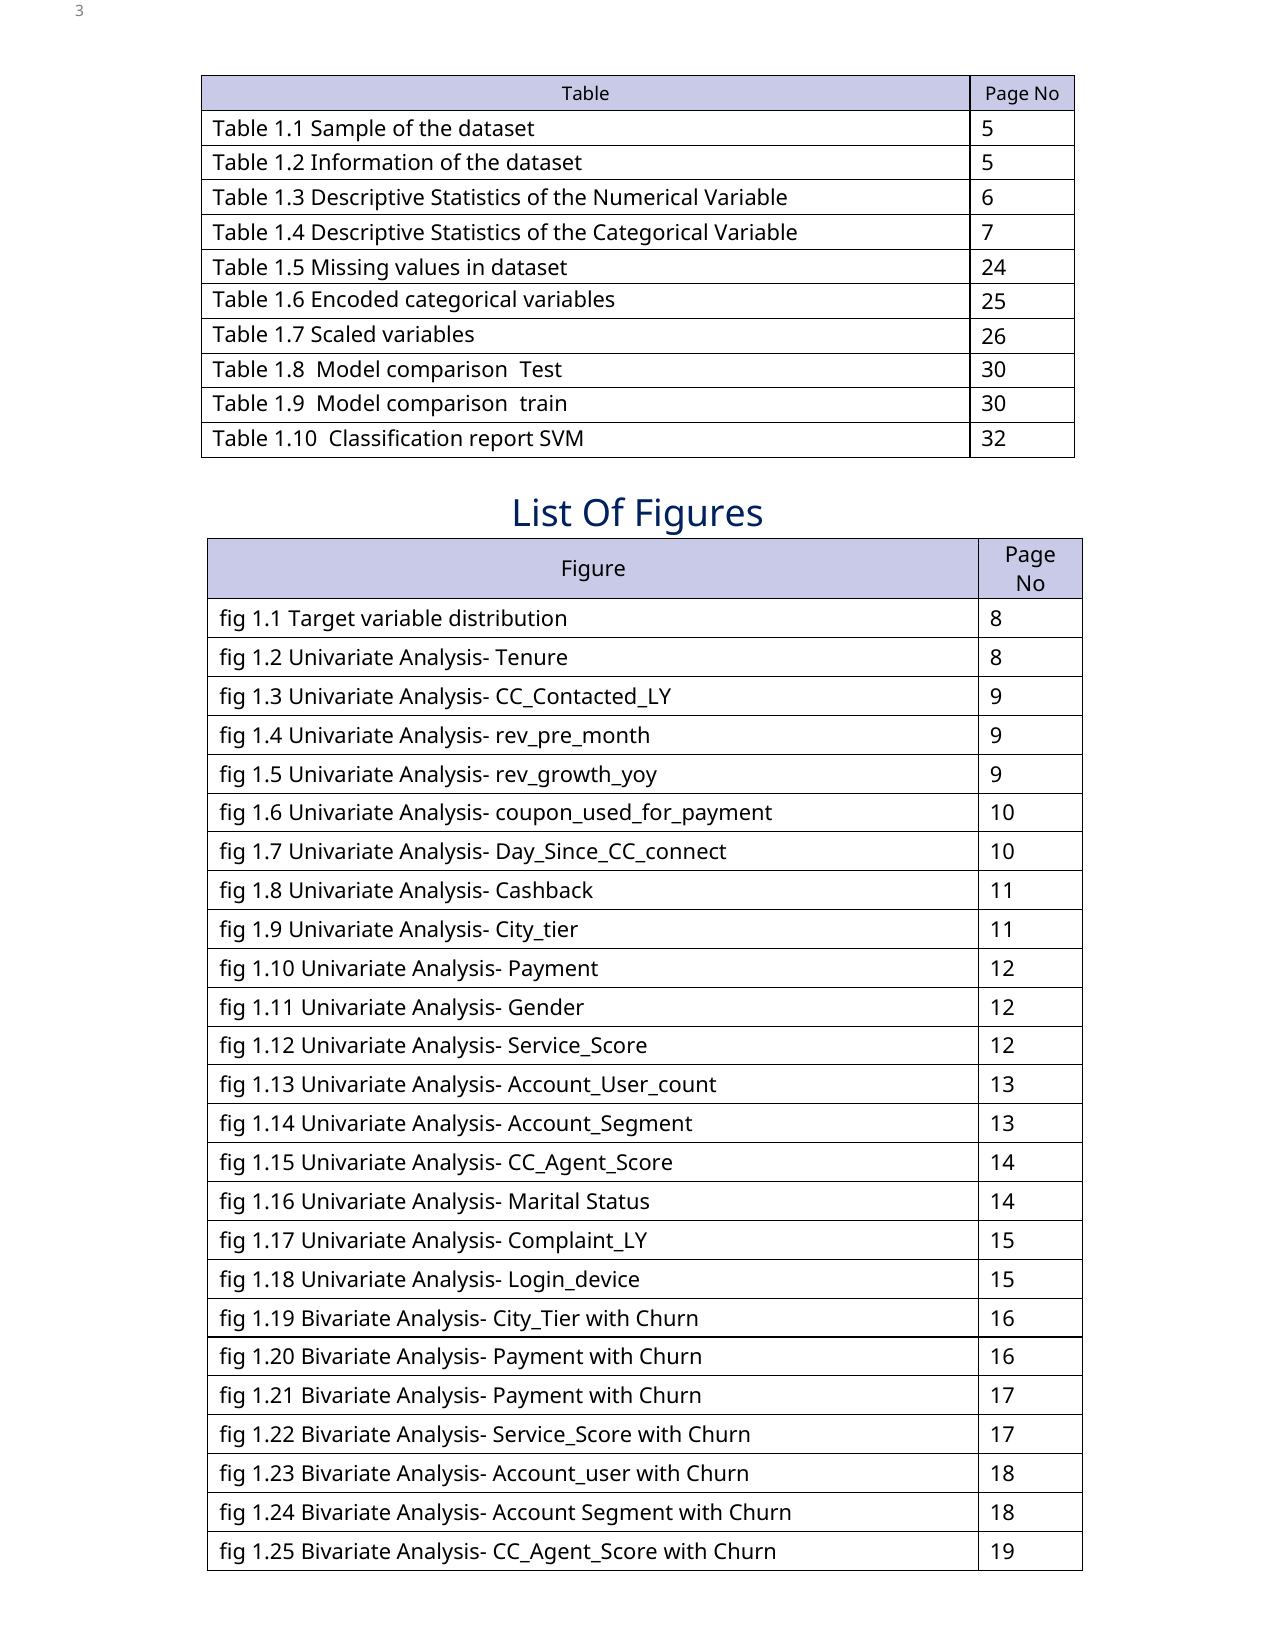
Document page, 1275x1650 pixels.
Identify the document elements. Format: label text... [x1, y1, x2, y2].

table_cell 17 [979, 1415, 1082, 1453]
table_cell 16 [979, 1299, 1082, 1336]
table_cell fig 1.25 Bivariate Analysis- CC_Agent_Score with Churn [208, 1532, 978, 1569]
table_cell fig 1.2 Univariate Analysis- Tenure [208, 638, 978, 676]
table_cell 32 [971, 423, 1074, 457]
table_cell 10 [979, 794, 1082, 831]
table_cell 11 [979, 871, 1082, 909]
table_header Figure [208, 539, 978, 598]
table_cell Table 1.10 Classification report SVM [202, 423, 969, 457]
table_cell fig 1.23 Bivariate Analysis- Account_user with Churn [208, 1454, 978, 1492]
table_cell 14 [979, 1182, 1082, 1220]
table_cell 17 [979, 1376, 1082, 1414]
table_cell 26 [971, 319, 1074, 353]
table_cell 9 [979, 677, 1082, 715]
table_cell fig 1.22 Bivariate Analysis- Service_Score with Churn [208, 1415, 978, 1453]
table_cell fig 1.8 Univariate Analysis- Cashback [208, 871, 978, 909]
table_cell 14 [979, 1143, 1082, 1181]
table_cell 12 [979, 949, 1082, 987]
table_cell fig 1.10 Univariate Analysis- Payment [208, 949, 978, 987]
table_cell 6 [971, 180, 1074, 214]
table_cell 10 [979, 832, 1082, 870]
table_cell Table 1.7 Scaled variables [202, 319, 969, 353]
table_cell 9 [979, 716, 1082, 753]
table_cell fig 1.5 Univariate Analysis- rev_growth_yoy [208, 755, 978, 792]
table_cell Table 1.9 Model comparison train [202, 388, 969, 422]
table_cell 18 [979, 1454, 1082, 1492]
table_cell fig 1.9 Univariate Analysis- City_tier [208, 910, 978, 948]
table_cell Table 1.8 Model comparison Test [202, 354, 969, 387]
table_cell 18 [979, 1493, 1082, 1531]
table_cell Table 1.4 Descriptive Statistics of the Categorical Variable [202, 215, 969, 248]
table_cell fig 1.11 Univariate Analysis- Gender [208, 988, 978, 1026]
table_cell 8 [979, 638, 1082, 676]
table_cell 11 [979, 910, 1082, 948]
table_cell fig 1.17 Univariate Analysis- Complaint_LY [208, 1221, 978, 1259]
table_cell fig 1.7 Univariate Analysis- Day_Since_CC_connect [208, 832, 978, 870]
table_cell 25 [971, 284, 1074, 318]
table_header Table [202, 76, 969, 110]
table_cell fig 1.6 Univariate Analysis- coupon_used_for_payment [208, 794, 978, 831]
table_cell Table 1.6 Encoded categorical variables [202, 284, 969, 318]
table_cell fig 1.14 Univariate Analysis- Account_Segment [208, 1104, 978, 1142]
table_cell fig 1.19 Bivariate Analysis- City_Tier with Churn [208, 1299, 978, 1336]
table_cell Table 1.1 Sample of the dataset [202, 111, 969, 144]
table_cell fig 1.24 Bivariate Analysis- Account Segment with Churn [208, 1493, 978, 1531]
table_cell 12 [979, 988, 1082, 1026]
table_cell 15 [979, 1260, 1082, 1297]
table_cell fig 1.3 Univariate Analysis- CC_Contacted_LY [208, 677, 978, 715]
table_cell fig 1.15 Univariate Analysis- CC_Agent_Score [208, 1143, 978, 1181]
table_header Page No [979, 539, 1082, 598]
table_cell fig 1.4 Univariate Analysis- rev_pre_month [208, 716, 978, 753]
table_cell fig 1.21 Bivariate Analysis- Payment with Churn [208, 1376, 978, 1414]
table_cell 19 [979, 1532, 1082, 1569]
table_cell fig 1.13 Univariate Analysis- Account_User_count [208, 1065, 978, 1103]
table_cell 12 [979, 1027, 1082, 1064]
table_cell fig 1.20 Bivariate Analysis- Payment with Churn [208, 1338, 978, 1375]
table_cell 24 [971, 250, 1074, 283]
table_cell 15 [979, 1221, 1082, 1259]
table_cell 30 [971, 388, 1074, 422]
table_cell Table 1.5 Missing values in dataset [202, 250, 969, 283]
table_cell 8 [979, 599, 1082, 637]
table_cell 16 [979, 1338, 1082, 1375]
table_cell fig 1.1 Target variable distribution [208, 599, 978, 637]
table_cell 5 [971, 111, 1074, 144]
table_cell 13 [979, 1104, 1082, 1142]
table_header Page No [971, 76, 1074, 110]
table_cell 13 [979, 1065, 1082, 1103]
table_cell fig 1.18 Univariate Analysis- Login_device [208, 1260, 978, 1297]
table_cell Table 1.2 Information of the dataset [202, 146, 969, 179]
text List Of Figures [75, 486, 1200, 537]
table_cell fig 1.12 Univariate Analysis- Service_Score [208, 1027, 978, 1064]
table_cell 9 [979, 755, 1082, 792]
table_cell fig 1.16 Univariate Analysis- Marital Status [208, 1182, 978, 1220]
table_cell Table 1.3 Descriptive Statistics of the Numerical Variable [202, 180, 969, 214]
table_cell 5 [971, 146, 1074, 179]
table_cell 30 [971, 354, 1074, 387]
table_cell 7 [971, 215, 1074, 248]
